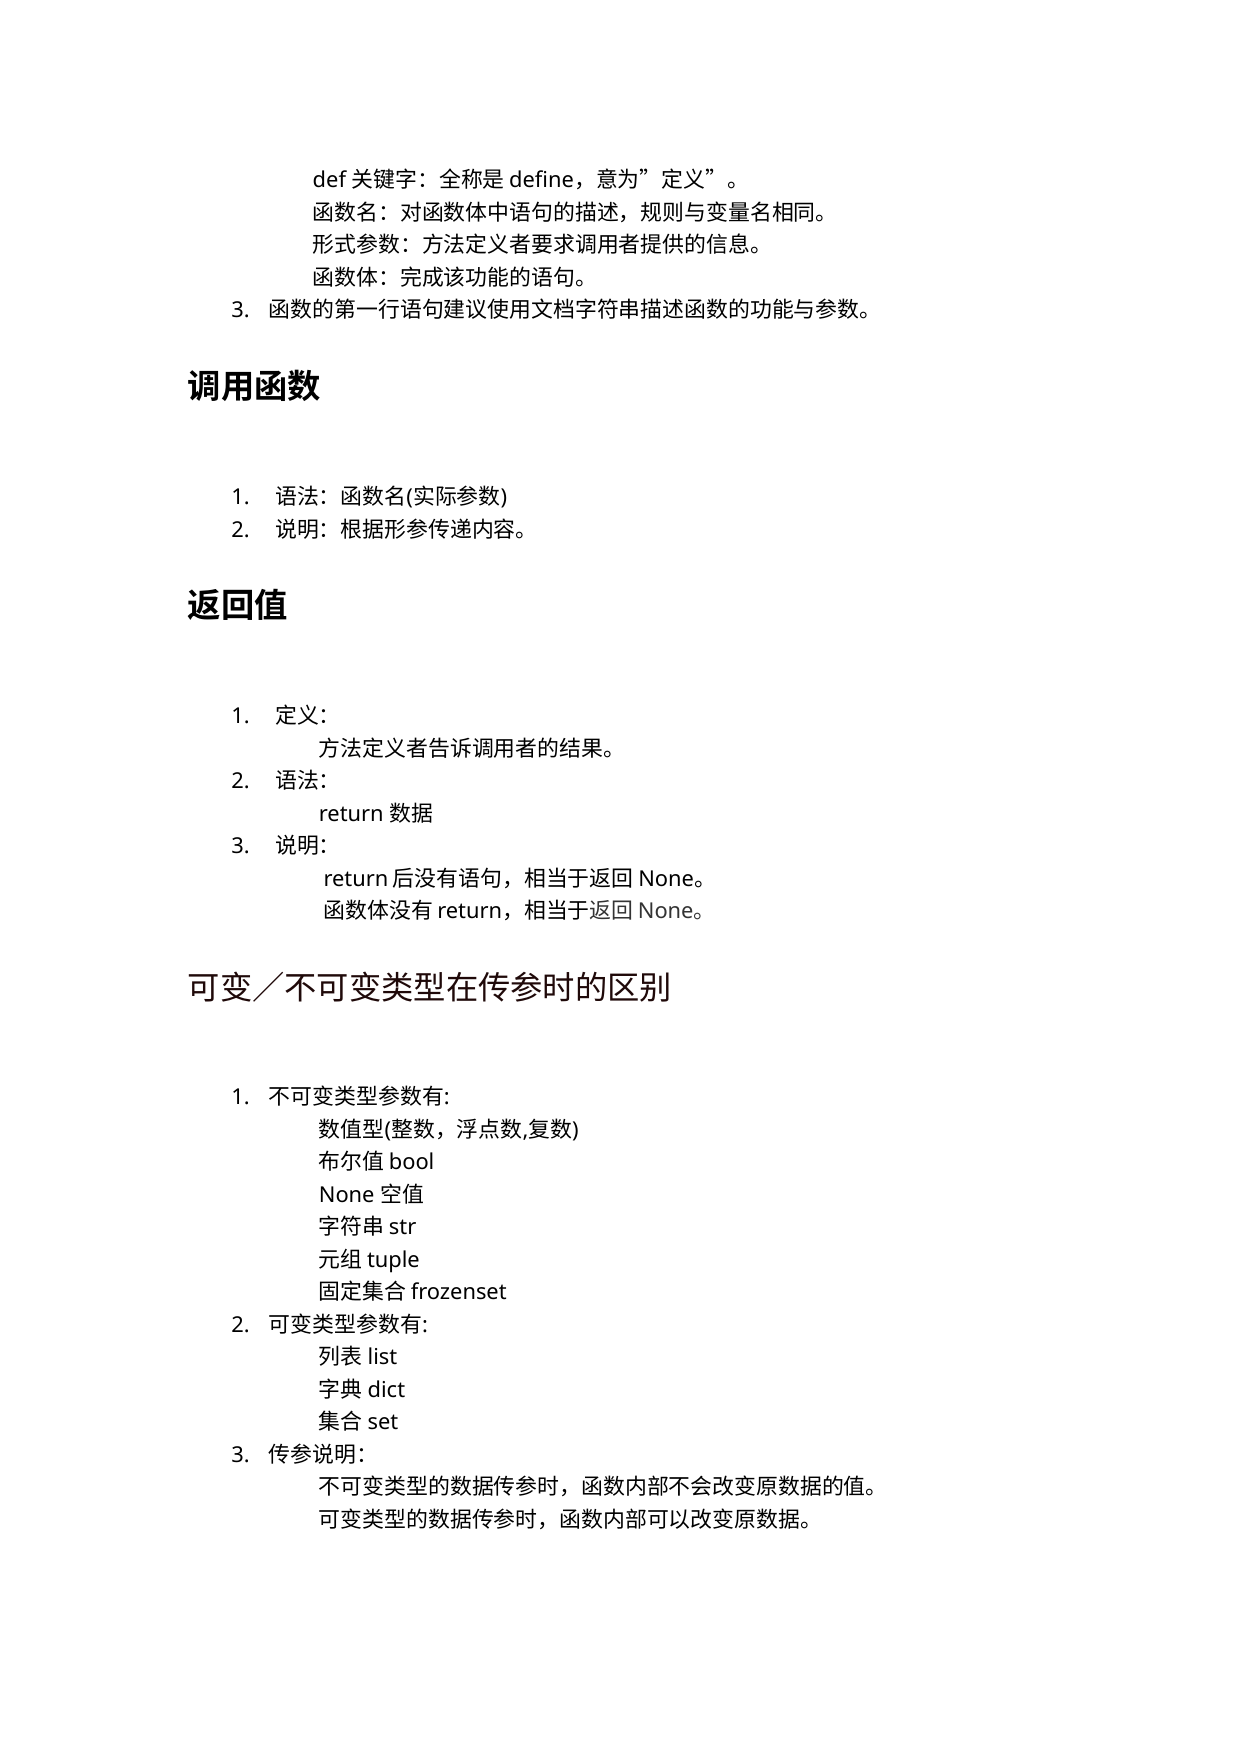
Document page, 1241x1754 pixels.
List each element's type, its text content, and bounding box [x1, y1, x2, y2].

text 不可变类型的数据传参时，函数内部不会改变原数据的值。 [319, 1469, 1053, 1501]
list 函数的第一行语句建议使用文档字符串描述函数的功能与参数。 [231, 292, 1053, 324]
list 方法定义者告诉调用者的结果。 [275, 731, 1053, 763]
text 列表 list [319, 1339, 1053, 1371]
list 形式参数：方法定义者要求调用者提供的信息。 [312, 227, 1053, 259]
list 函数名：对函数体中语句的描述，规则与变量名相同。 [312, 194, 1053, 227]
text 可变类型的数据传参时，函数内部可以改变原数据。 [319, 1501, 1053, 1534]
subtitle 可变／不可变类型在传参时的区别 [187, 953, 1053, 1018]
list 说明：根据形参传递内容。 [231, 511, 1053, 544]
text return后没有语句，相当于返回 None。 [301, 861, 1053, 893]
list 函数体没有return，相当于返回None。 [312, 893, 1053, 926]
text 元组tuple [319, 1241, 1053, 1274]
text 字典 dict [319, 1371, 1053, 1404]
list 可变类型参数有: [231, 1306, 1053, 1339]
list 说明： [231, 828, 1053, 861]
subtitle 返回值 [187, 571, 1053, 636]
text 固定集合frozenset [319, 1274, 1053, 1306]
list 函数体：完成该功能的语句。 [312, 259, 1053, 292]
text return 数据 [275, 796, 1053, 828]
text 集合 set [319, 1404, 1053, 1436]
list 传参说明： [231, 1436, 1053, 1469]
text 布尔值bool [319, 1144, 1053, 1176]
list 语法：函数名(实际参数) [231, 479, 1053, 511]
subtitle 调用函数 [187, 352, 1053, 417]
text None 空值 [319, 1176, 1053, 1209]
list def 关键字：全称是define，意为”定义”。 [312, 162, 1053, 194]
text 数值型(整数，浮点数,复数) [319, 1111, 1053, 1144]
text 字符串str [319, 1209, 1053, 1241]
list 语法： [231, 763, 1053, 796]
list 不可变类型参数有: [231, 1079, 1053, 1111]
list 定义： [231, 698, 1053, 731]
